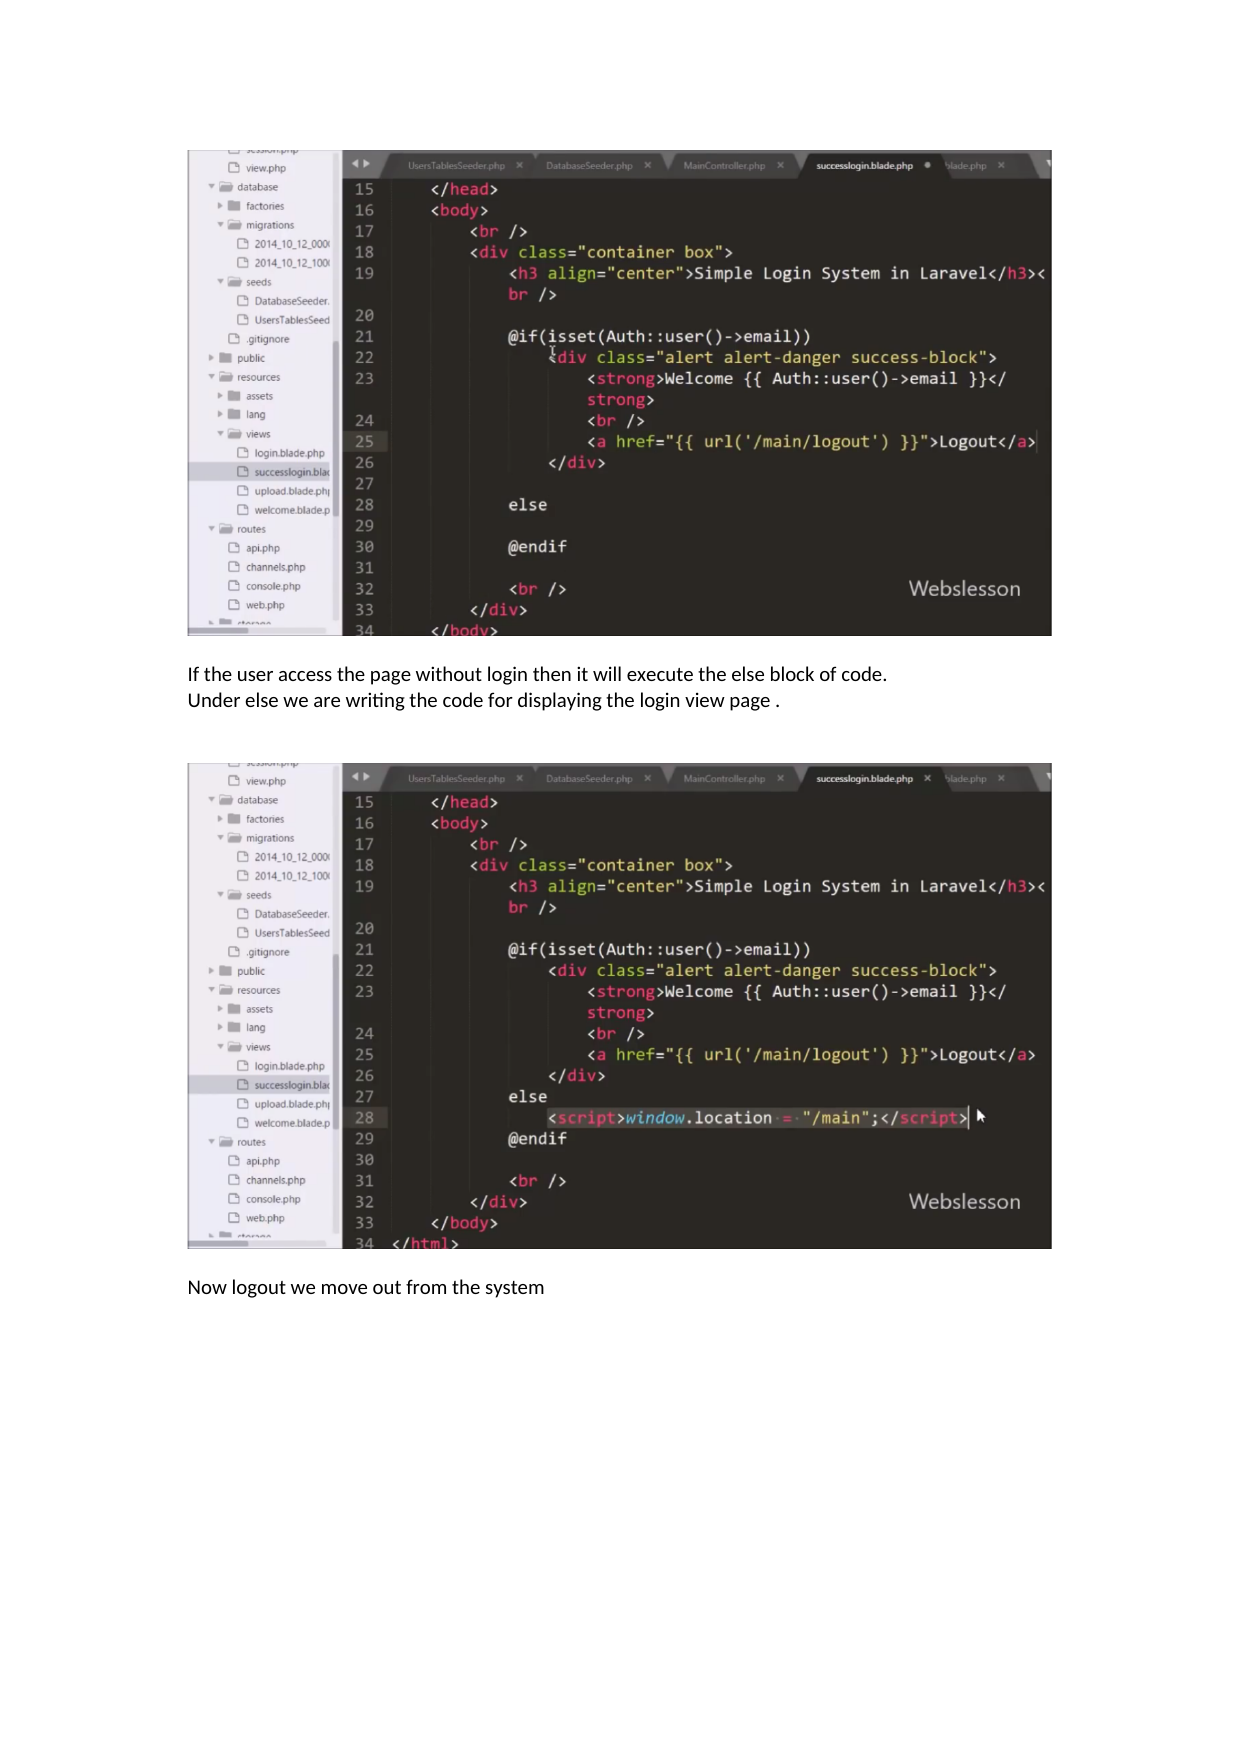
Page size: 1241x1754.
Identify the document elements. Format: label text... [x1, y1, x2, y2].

text Now logout we move out from the system [187, 1274, 1053, 1300]
text Under else we are writing the code for displaying the login view page . [187, 687, 1053, 712]
text If the user access the page without login then it will execute the else block of code. [187, 661, 1053, 687]
picture [187, 150, 1052, 636]
picture [187, 763, 1052, 1249]
